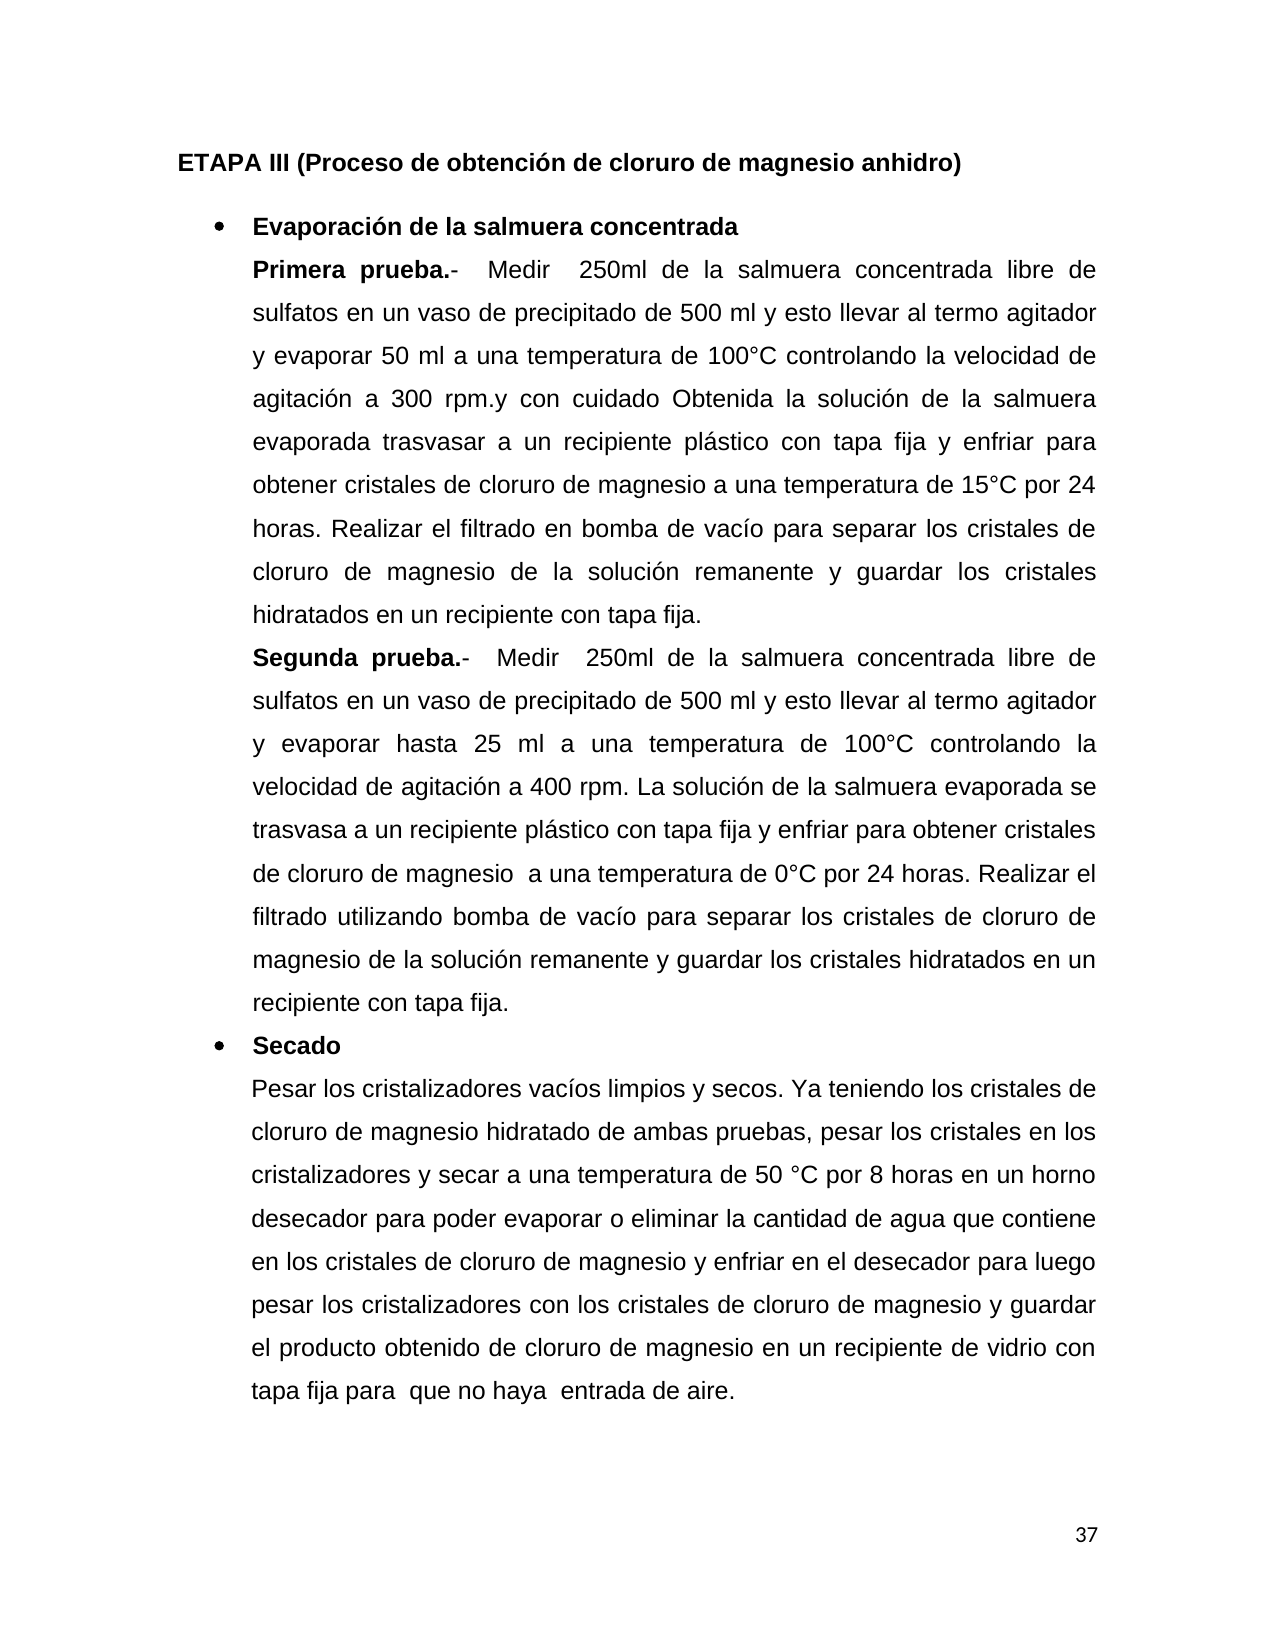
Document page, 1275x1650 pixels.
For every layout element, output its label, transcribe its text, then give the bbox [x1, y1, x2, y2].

text ETAPA III (Proceso de obtención de cloruro de magnesio anhidro) [177, 148, 1098, 176]
list Primera prueba.- Medir 250ml de la salmuera concentrada libre de sulfatos en un vaso de precipitado de 500 ml y esto llevar al termo agitador y evaporar 50 ml a una temperatura de 100°C controlando la velocidad de agitación a 300 rpm.y con cuidado Obtenida la solución de la salmuera evaporada trasvasar a un recipiente plástico con tapa fija y enfriar para obtener cristales de cloruro de magnesio a una temperatura de 15°C por 24 horas. Realizar el filtrado en bomba de vacío para separar los cristales de cloruro de magnesio de la solución remanente y guardar los cristales hidratados en un recipiente con tapa fija. [252, 255, 1098, 628]
list Segunda prueba.- Medir 250ml de la salmuera concentrada libre de sulfatos en un vaso de precipitado de 500 ml y esto llevar al termo agitador y evaporar hasta 25 ml a una temperatura de 100°C controlando la velocidad de agitación a 400 rpm. La solución de la salmuera evaporada se trasvasa a un recipiente plástico con tapa fija y enfriar para obtener cristales de cloruro de magnesio a una temperatura de 0°C por 24 horas. Realizar el filtrado utilizando bomba de vacío para separar los cristales de cloruro de magnesio de la solución remanente y guardar los cristales hidratados en un recipiente con tapa fija. [252, 643, 1098, 1017]
list Pesar los cristalizadores vacíos limpios y secos. Ya teniendo los cristales de cloruro de magnesio hidratado de ambas pruebas, pesar los cristales en los cristalizadores y secar a una temperatura de 50 °C por 8 horas en un horno desecador para poder evaporar o eliminar la cantidad de agua que contiene en los cristales de cloruro de magnesio y enfriar en el desecador para luego pesar los cristalizadores con los cristales de cloruro de magnesio y guardar el producto obtenido de cloruro de magnesio en un recipiente de vidrio con tapa fija para que no haya entrada de aire. [251, 1074, 1098, 1405]
list Secado [215, 1031, 1098, 1060]
list Evaporación de la salmuera concentrada [215, 212, 1098, 240]
